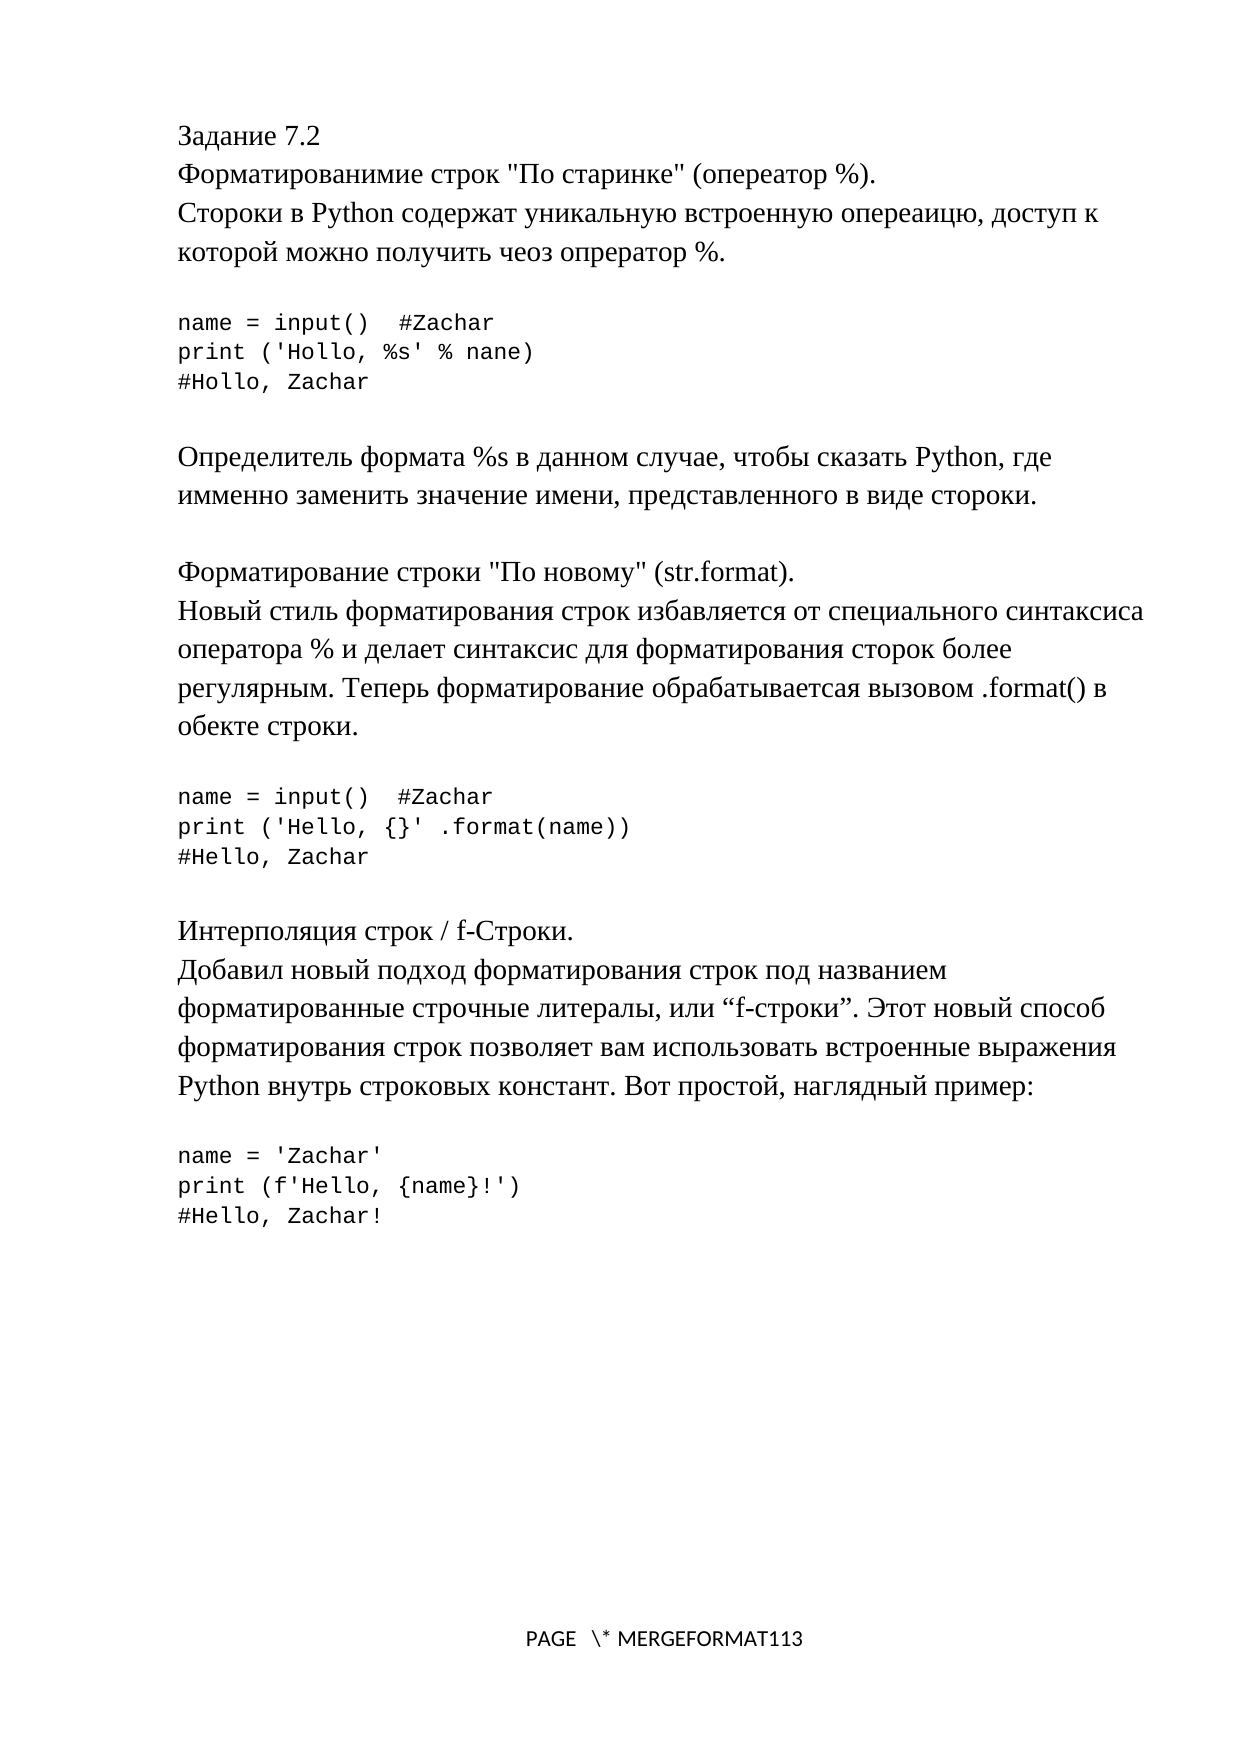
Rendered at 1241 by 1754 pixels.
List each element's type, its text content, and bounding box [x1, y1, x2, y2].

text print ('Hollo, %s' % nane) [177, 341, 1152, 367]
text Интерполяция строк / f-Строки. [177, 913, 1152, 947]
text Стороки в Python содержат уникальную встроенную опереаицю, доступ к которой можно получить чеоз опрератор %. [177, 195, 1152, 267]
text #Hollo, Zachar [177, 370, 1152, 396]
text Форматирование строки "По новому" (str.format). [177, 554, 1152, 588]
text Новый стиль форматирования строк избавляется от специального синтаксиса оператора % и делает синтаксис для форматирования сторок более регулярным. Теперь форматирование обрабатываетсая вызовом .format() в обекте строки. [177, 593, 1152, 742]
text #Hello, Zachar [177, 845, 1152, 871]
text Форматированимие строк "По старинке" (опереатор %). [177, 157, 1152, 190]
text name = input() #Zachar [177, 311, 1152, 337]
text print ('Hello, {}' .format(name)) [177, 815, 1152, 841]
text Определитель формата %s в данном случае, чтобы сказать Python, где имменно заменить значение имени, представленного в виде стороки. [177, 439, 1152, 511]
text #Hello, Zachar! [177, 1204, 1152, 1230]
text print (f'Hello, {name}!') [177, 1174, 1152, 1201]
text Добавил новый подход форматирования строк под названием форматированные строчные литералы, или “f-строки”. Этот новый способ форматирования строк позволяет вам использовать встроенные выражения Python внутрь строковых констант. Вот простой, наглядный пример: [177, 952, 1152, 1101]
text Задание 7.2 [177, 118, 1152, 152]
text name = 'Zachar' [177, 1145, 1152, 1171]
text name = input() #Zachar [177, 786, 1152, 812]
